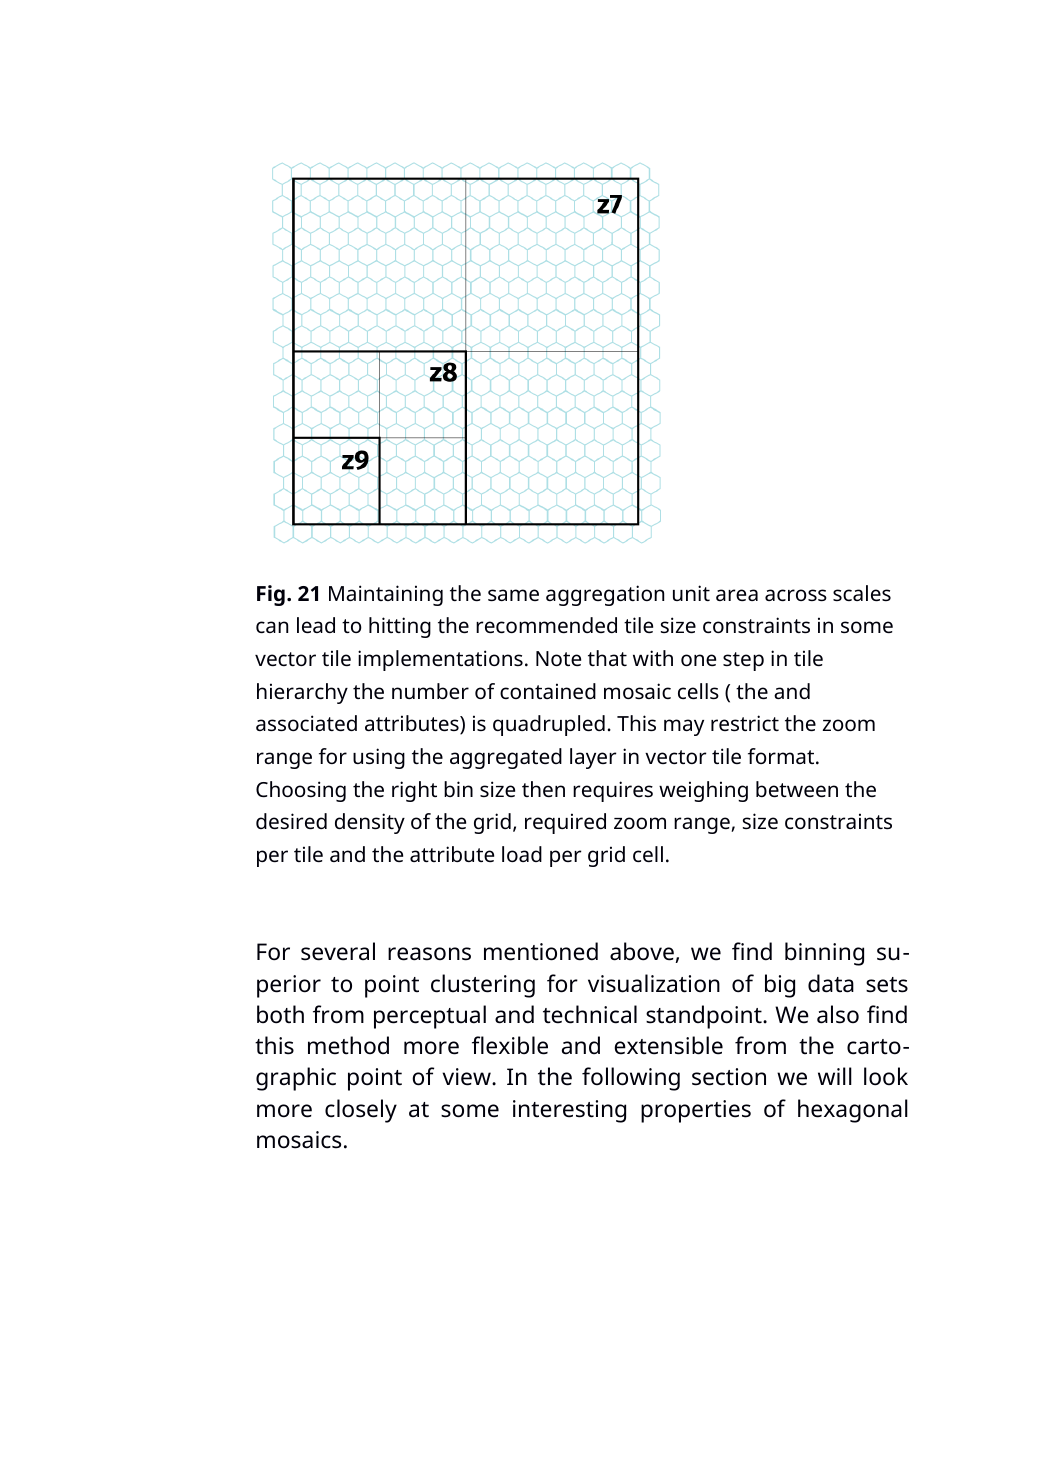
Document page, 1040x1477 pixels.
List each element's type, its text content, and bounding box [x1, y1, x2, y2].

text For several reasons mentioned above, we find binning superior to point clustering for visualization of big data sets both from perceptual and technical standpoint. We also find this method more flexible and extensible from the cartographic point of view. In the following section we will look more closely at some interesting properties of hexagonal mosaics. [255, 936, 910, 1155]
text Fig. 21 Maintaining the same aggregation unit area across scales can lead to hitting the recommended tile size constraints in some vector tile implementations. Note that with one step in tile hierarchy the number of contained mosaic cells ( the and associated attributes) is quadrupled. This may restrict the zoom range for using the aggregated layer in vector tile format. Choosing the right bin size then requires weighing between the desired density of the grid, required zoom range, size constraints per tile and the attribute load per grid cell. [255, 579, 910, 868]
picture [255, 150, 681, 559]
